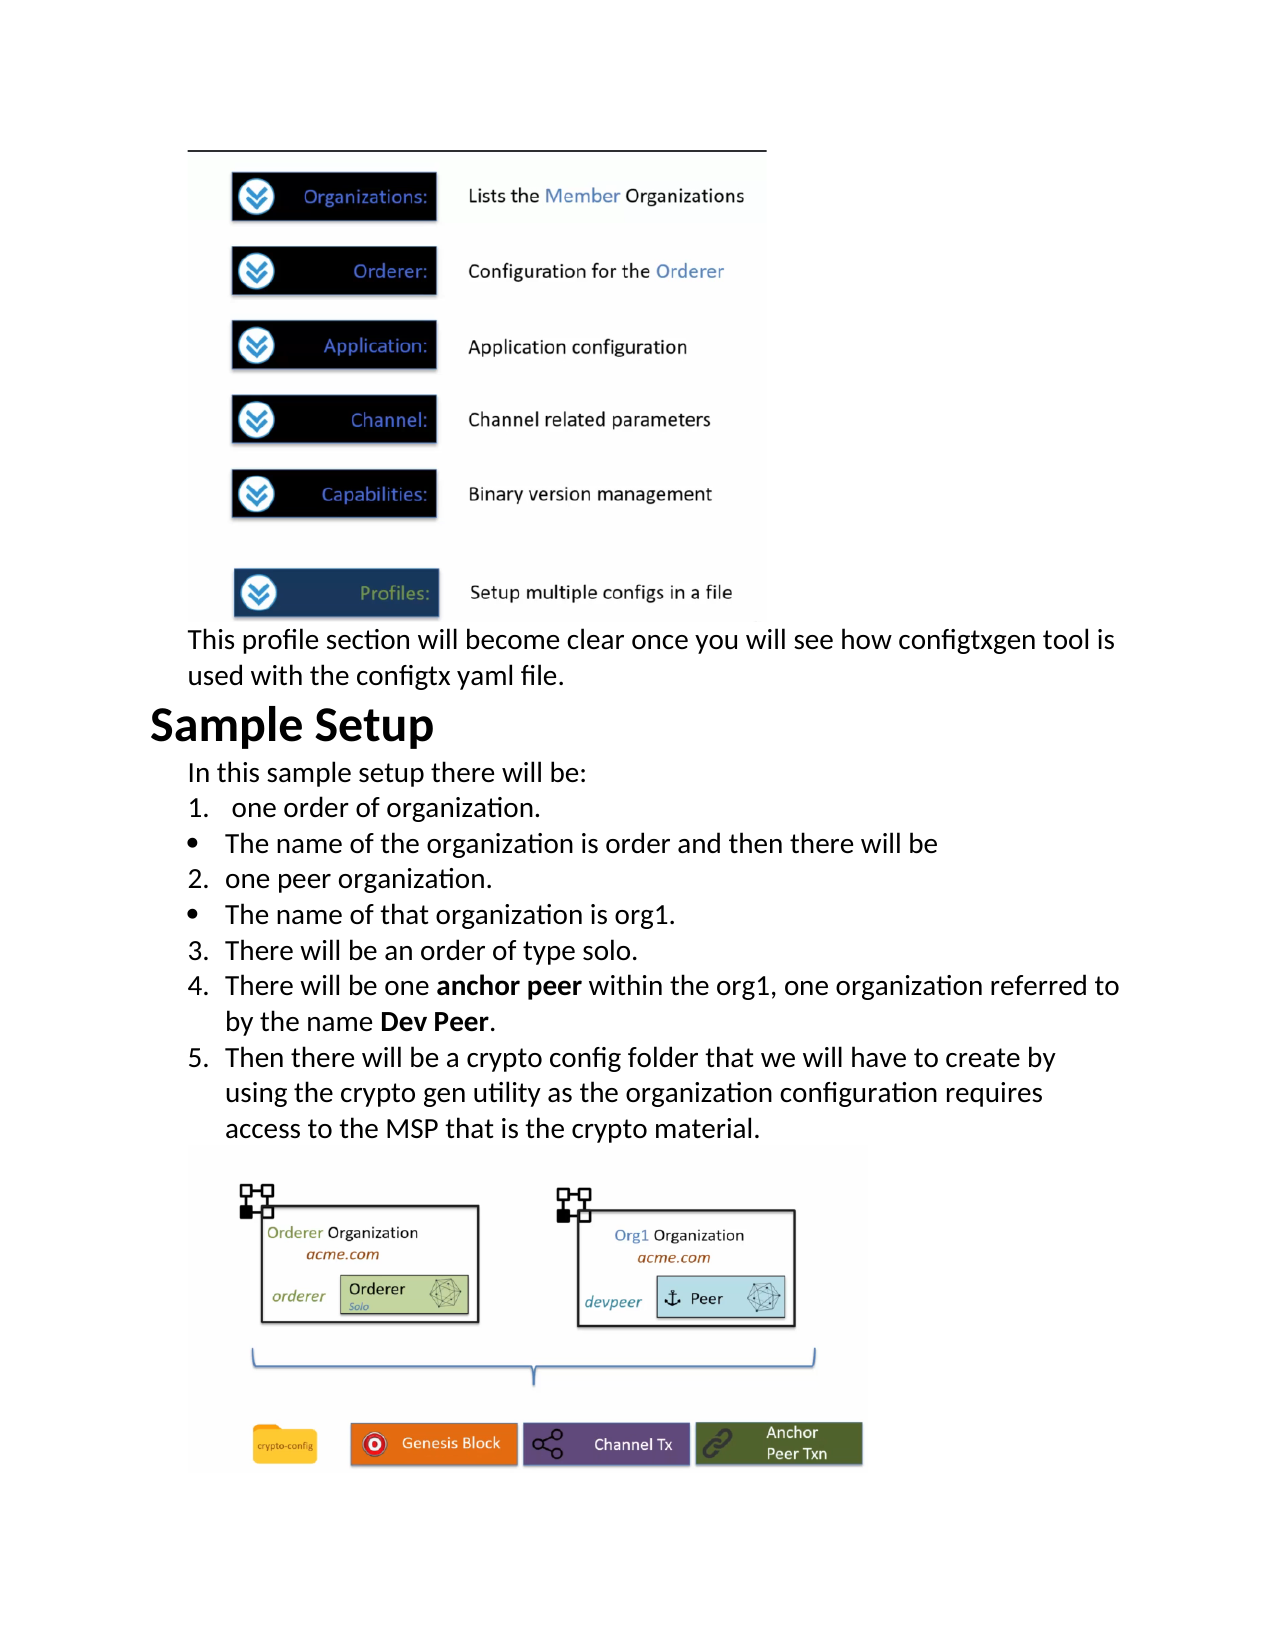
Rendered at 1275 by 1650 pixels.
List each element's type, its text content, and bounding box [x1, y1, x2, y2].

picture [187, 1145, 869, 1473]
list one peer organization. [187, 861, 1125, 896]
list There will be one anchor peer within the org1, one organization referred to by the name Dev Peer. [187, 967, 1125, 1039]
list Then there will be a crypto config folder that we will have to create by using the crypto gen utility as the organization configuration requires access to the MSP that is the crypto material. [187, 1039, 1125, 1146]
picture [187, 150, 767, 622]
list one order of organization. [187, 789, 1125, 825]
list There will be an order of type solo. [187, 932, 1125, 967]
text In this sample setup there will be: [187, 754, 1125, 789]
list The name of the organization is order and then there will be [187, 825, 1125, 861]
text Sample Setup [150, 693, 1125, 754]
text This profile section will become clear once you will see how configtxgen tool is used with the configtx yaml file. [187, 621, 1125, 693]
list The name of that organization is org1. [187, 896, 1125, 932]
